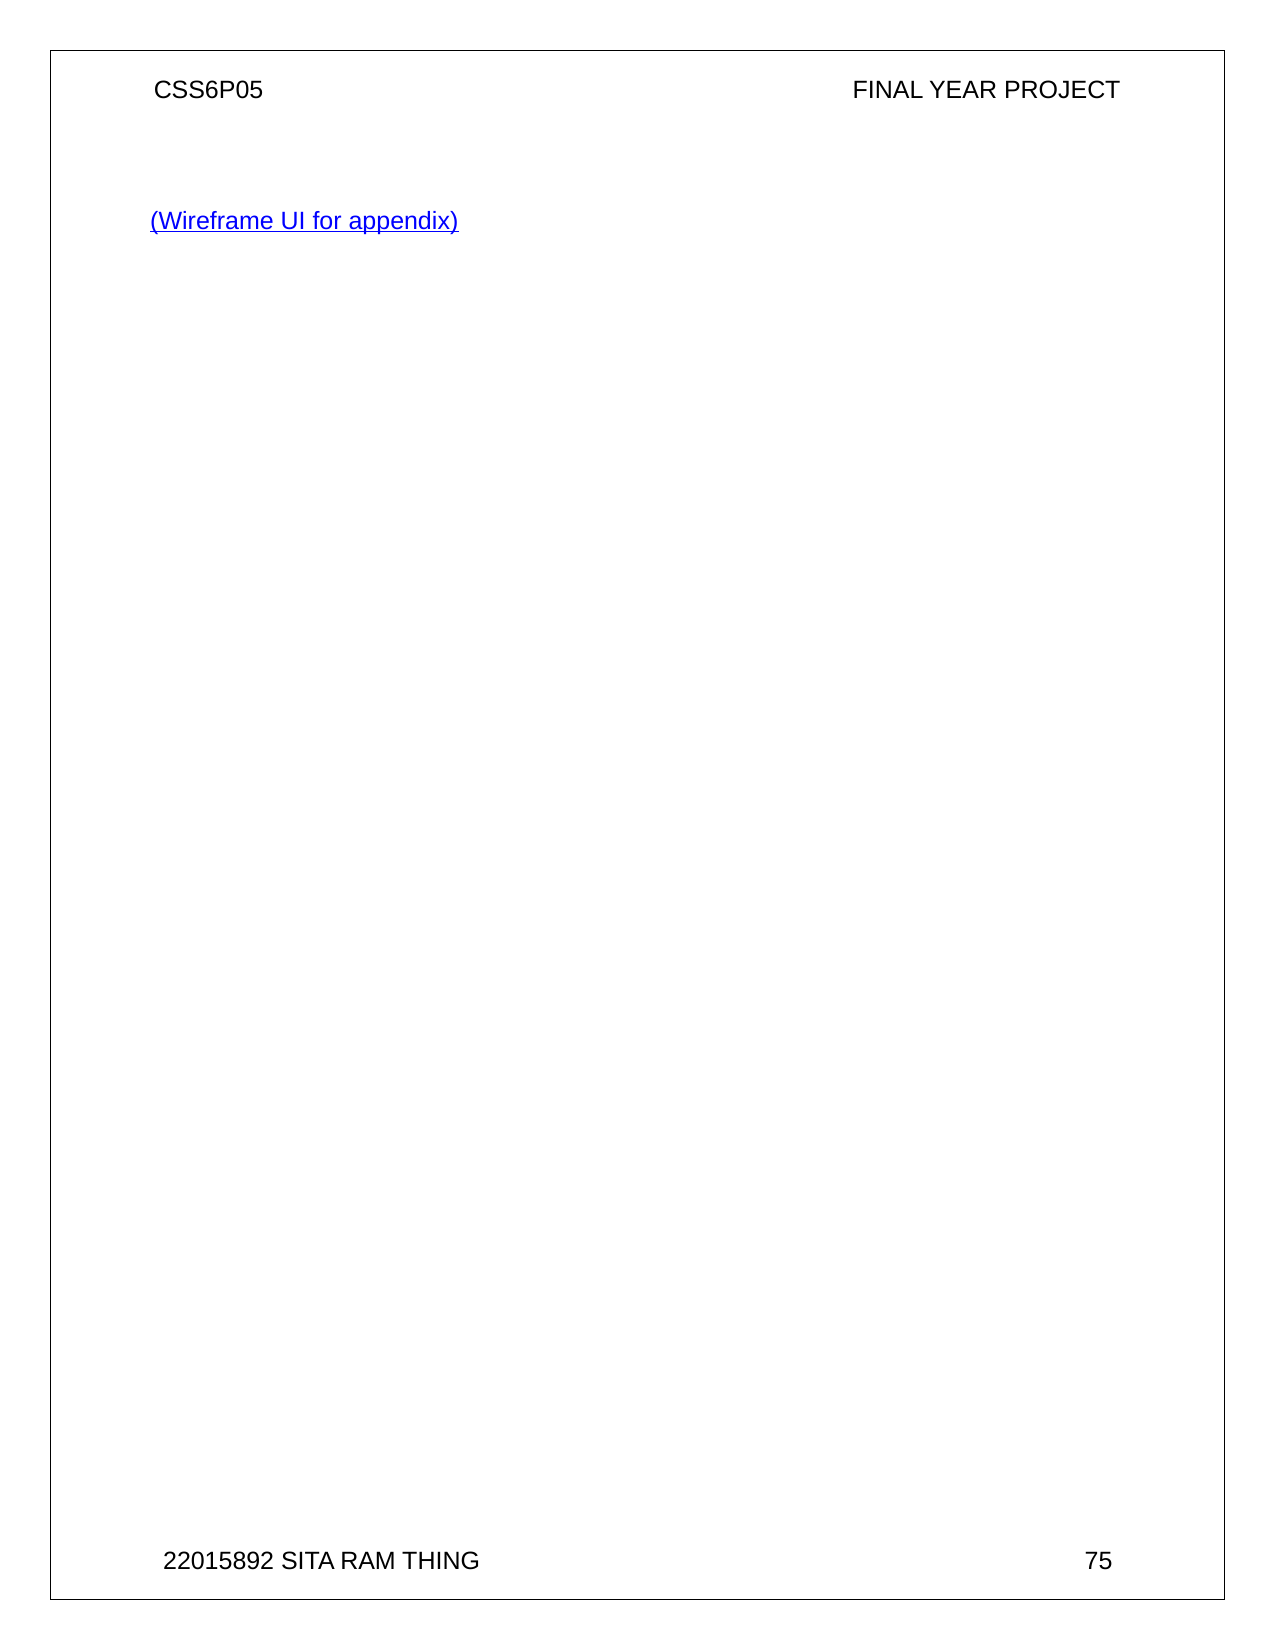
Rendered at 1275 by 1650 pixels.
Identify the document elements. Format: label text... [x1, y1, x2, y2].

text (Wireframe UI for appendix) [150, 206, 1125, 235]
